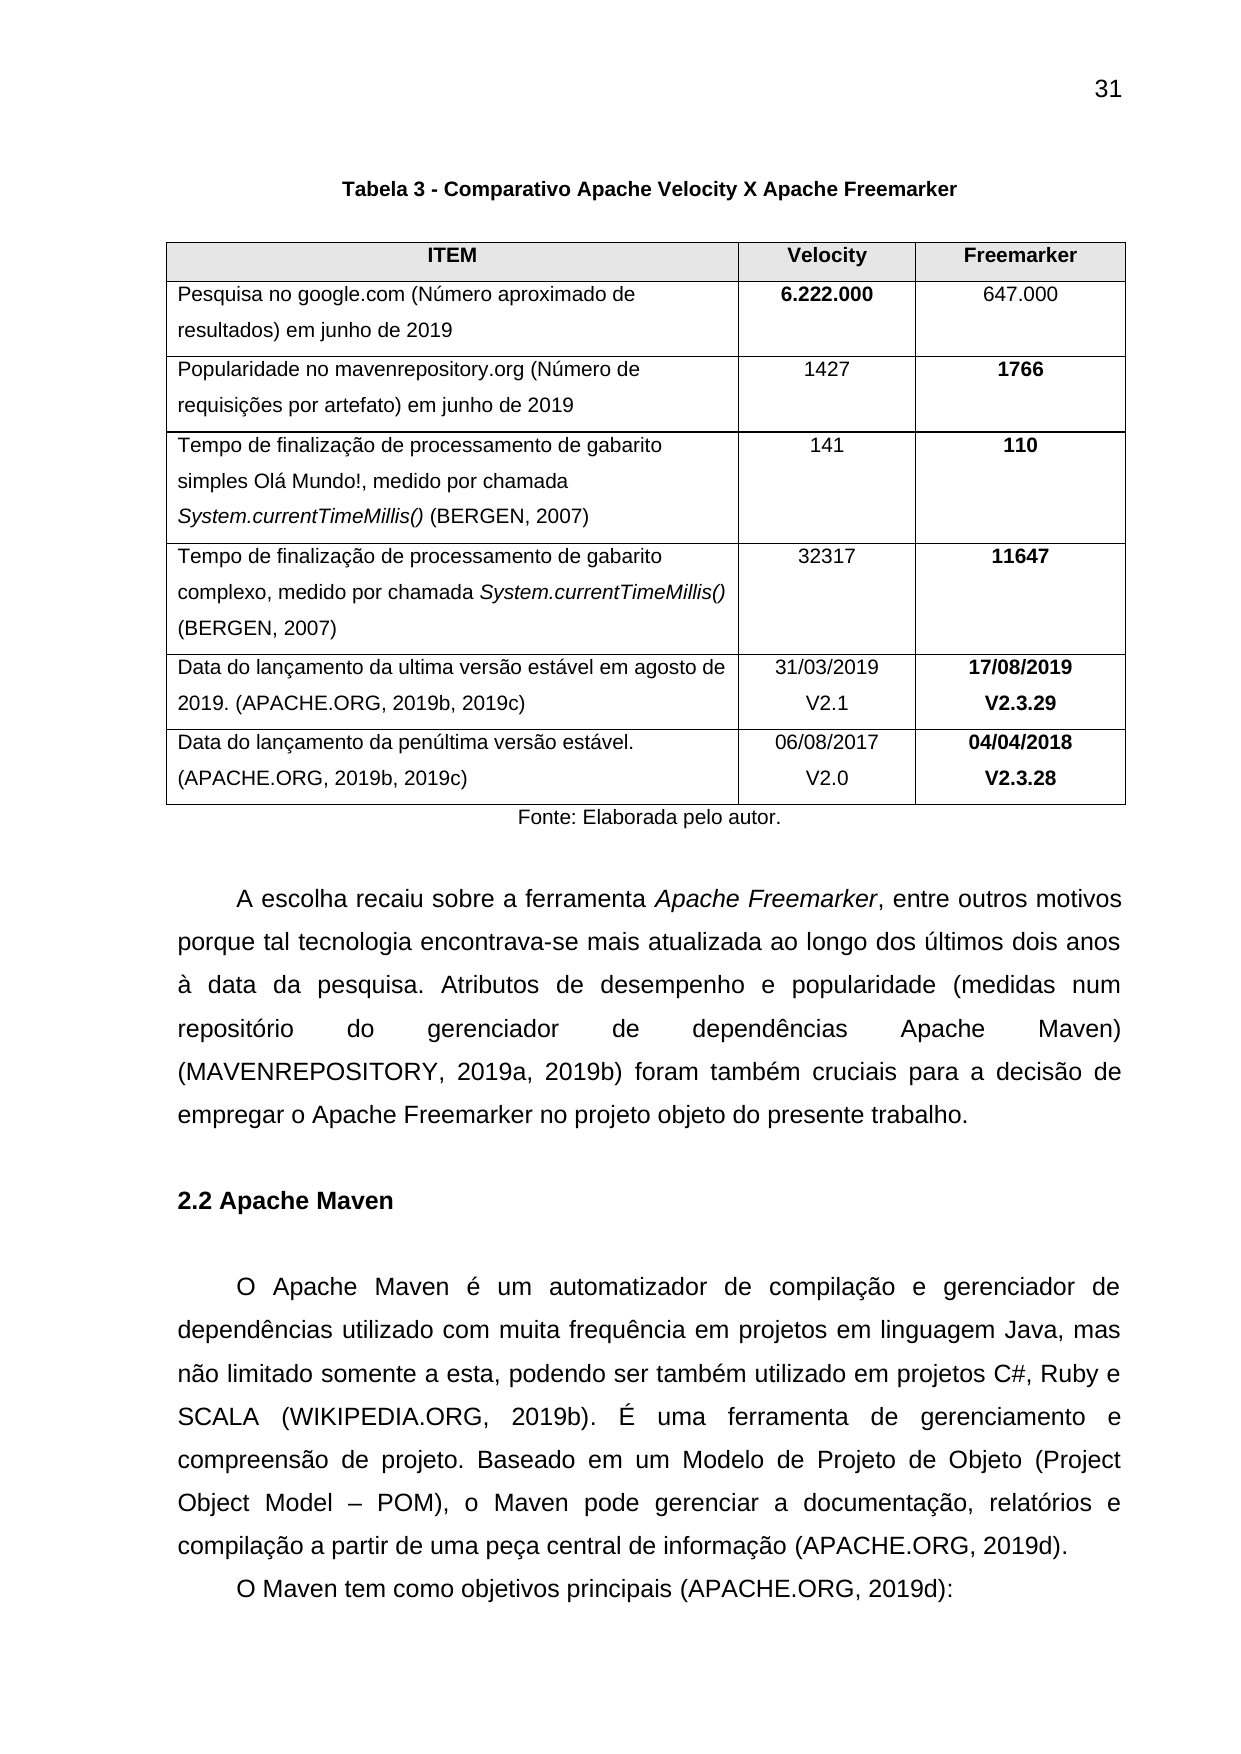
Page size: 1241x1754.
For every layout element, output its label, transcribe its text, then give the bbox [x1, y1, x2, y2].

text O Apache Maven é um automatizador de compilação e gerenciador de dependências utilizado com muita frequência em projetos em linguagem Java, mas não limitado somente a esta, podendo ser também utilizado em projetos C#, Ruby e SCALA (WIKIPEDIA.ORG, 2019b). É uma ferramenta de gerenciamento e compreensão de projeto. Baseado em um Modelo de Projeto de Objeto (Project Object Model – POM), o Maven pode gerenciar a documentação, relatórios e compilação a partir de uma peça central de informação (APACHE.ORG, 2019d). [177, 1272, 1122, 1560]
subtitle 2.2 Apache Maven [177, 1186, 1122, 1215]
table_cell Pesquisa no google.com (Número aproximado de resultados) em junho de 2019 [167, 282, 738, 356]
table_cell 141 [739, 433, 915, 543]
table_cell 11647 [916, 544, 1125, 654]
table_cell 1427 [739, 357, 915, 431]
table_cell 04/04/2018 V2.3.28 [916, 730, 1125, 804]
table_header Velocity [739, 243, 915, 281]
text A escolha recaiu sobre a ferramenta Apache Freemarker, entre outros motivos porque tal tecnologia encontrava-se mais atualizada ao longo dos últimos dois anos à data da pesquisa. Atributos de desempenho e popularidade (medidas num repositório do gerenciador de dependências Apache Maven) (MAVENREPOSITORY, 2019a, 2019b) foram também cruciais para a decisão de empregar o Apache Freemarker no projeto objeto do presente trabalho. [177, 884, 1122, 1129]
table_cell 110 [916, 433, 1125, 543]
table_cell 31/03/2019 V2.1 [739, 655, 915, 729]
text Tabela 3 - Comparativo Apache Velocity X Apache Freemarker [177, 177, 1122, 201]
table_cell 647.000 [916, 282, 1125, 356]
table_cell 32317 [739, 544, 915, 654]
table_header ITEM [167, 243, 738, 281]
table_cell Popularidade no mavenrepository.org (Número de requisições por artefato) em junho de 2019 [167, 357, 738, 431]
table_cell Tempo de finalização de processamento de gabarito simples Olá Mundo!, medido por chamada System.currentTimeMillis() (BERGEN, 2007) [167, 433, 738, 543]
table_cell 17/08/2019 V2.3.29 [916, 655, 1125, 729]
text O Maven tem como objetivos principais (APACHE.ORG, 2019d): [177, 1574, 1122, 1603]
table_header Freemarker [916, 243, 1125, 281]
table_cell 6.222.000 [739, 282, 915, 356]
table_cell 06/08/2017 V2.0 [739, 730, 915, 804]
table_cell Tempo de finalização de processamento de gabarito complexo, medido por chamada System.currentTimeMillis() (BERGEN, 2007) [167, 544, 738, 654]
text Fonte: Elaborada pelo autor. [177, 805, 1122, 829]
table_cell Data do lançamento da penúltima versão estável. (APACHE.ORG, 2019b, 2019c) [167, 730, 738, 804]
table_cell Data do lançamento da ultima versão estável em agosto de 2019. (APACHE.ORG, 2019b, 2019c) [167, 655, 738, 729]
table_cell 1766 [916, 357, 1125, 431]
